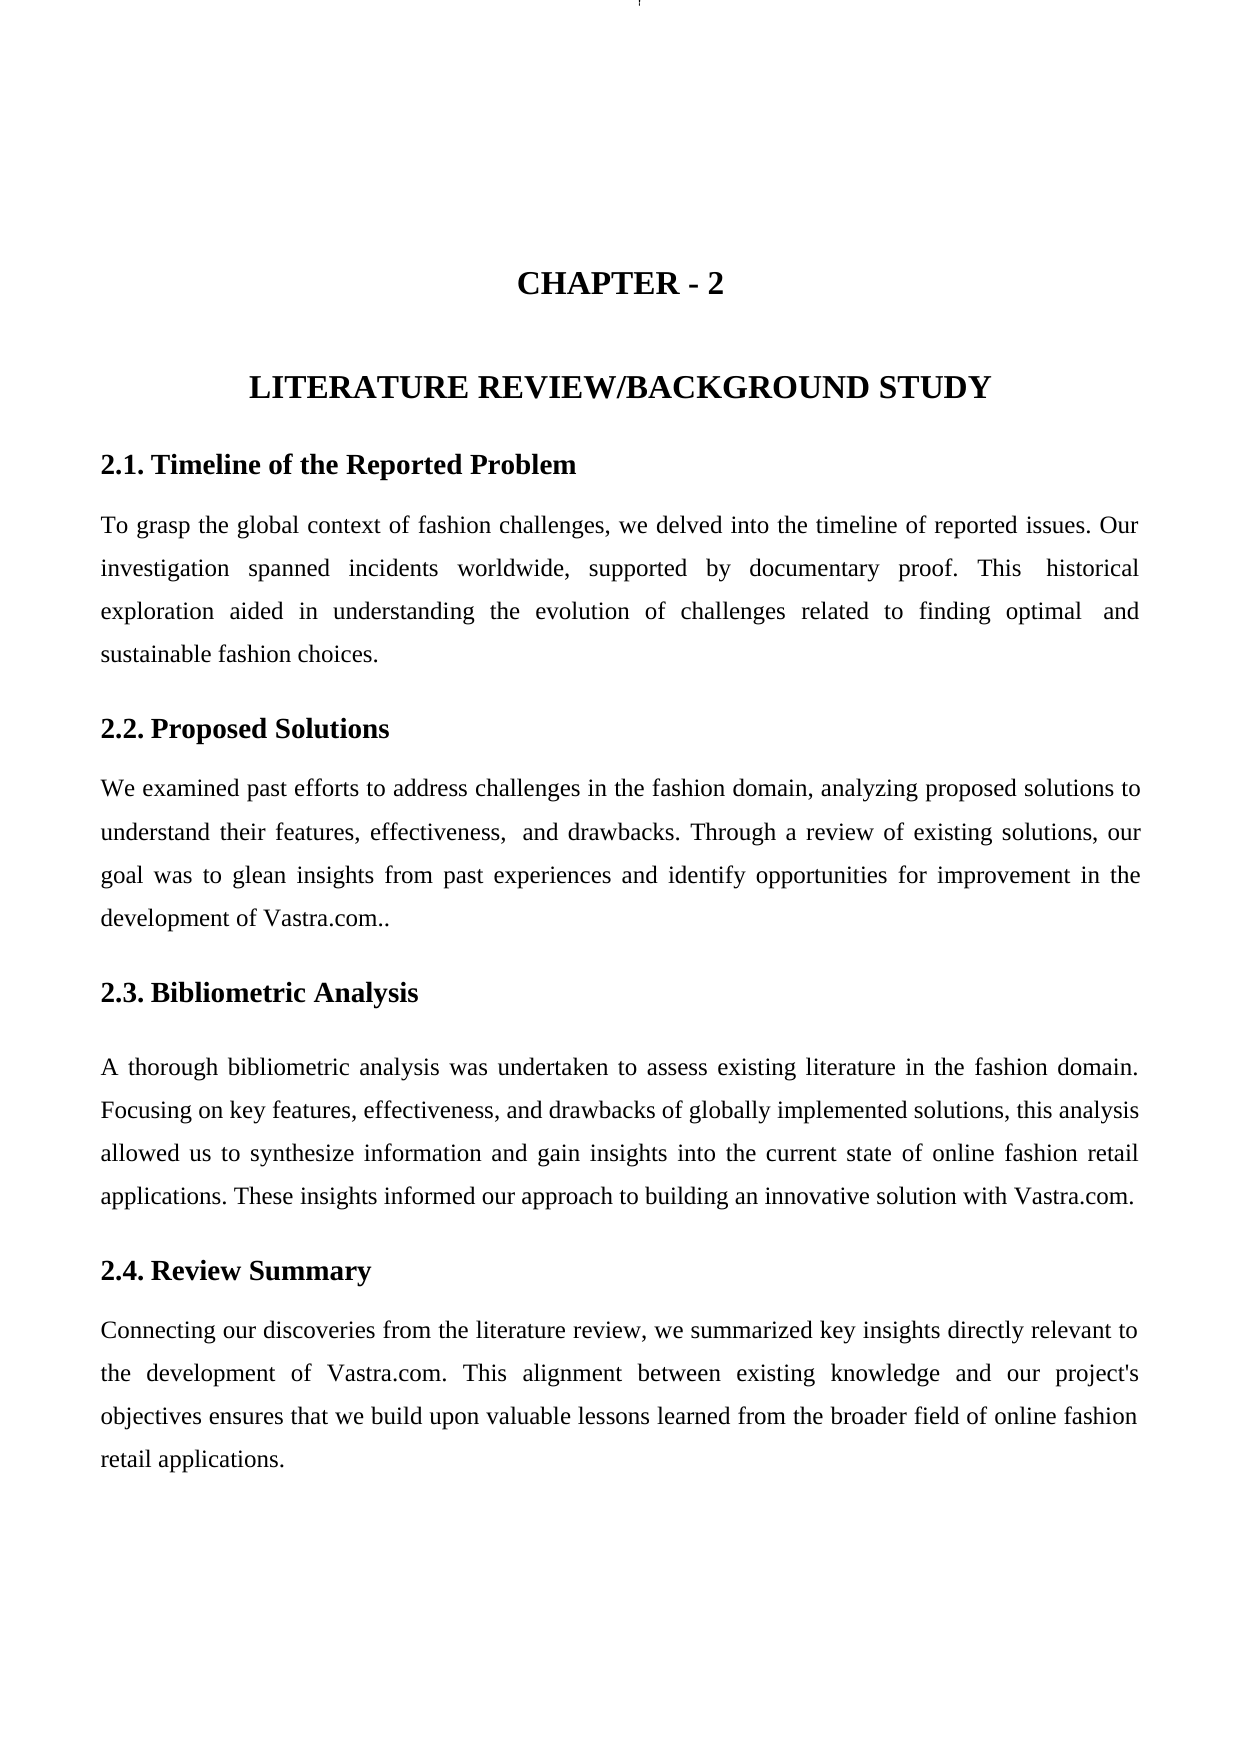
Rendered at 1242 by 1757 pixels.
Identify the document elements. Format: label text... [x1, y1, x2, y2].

subtitle Review Summary [100, 1253, 1189, 1287]
text To grasp the global context of fashion challenges, we delved into the timeline of reported issues. Our investigation spanned incidents worldwide, supported by documentary proof. This historical exploration aided in understanding the evolution of challenges related to finding optimal and sustainable fashion choices. [100, 510, 1140, 668]
subtitle Timeline of the Reported Problem [100, 447, 1189, 481]
subtitle Bibliometric Analysis [100, 975, 1189, 1008]
subtitle Proposed Solutions [100, 711, 1189, 745]
text Connecting our discoveries from the literature review, we summarized key insights directly relevant to the development of Vastra.com. This alignment between existing knowledge and our project's objectives ensures that we build upon valuable lessons learned from the broader field of online fashion retail applications. [100, 1315, 1139, 1473]
text A thorough bibliometric analysis was undertaken to assess existing literature in the fashion domain. Focusing on key features, effectiveness, and drawbacks of globally implemented solutions, this analysis allowed us to synthesize information and gain insights into the current state of online fashion retail applications. These insights informed our approach to building an innovative solution with Vastra.com. [100, 1052, 1140, 1210]
text We examined past efforts to address challenges in the fashion domain, analyzing proposed solutions to understand their features, effectiveness, and drawbacks. Through a review of existing solutions, our goal was to glean insights from past experiences and identify opportunities for improvement in the development of Vastra.com.. [100, 773, 1142, 932]
subtitle CHAPTER - 2 [349, 263, 891, 301]
text LITERATURE REVIEW/BACKGROUND STUDY [108, 368, 1133, 406]
